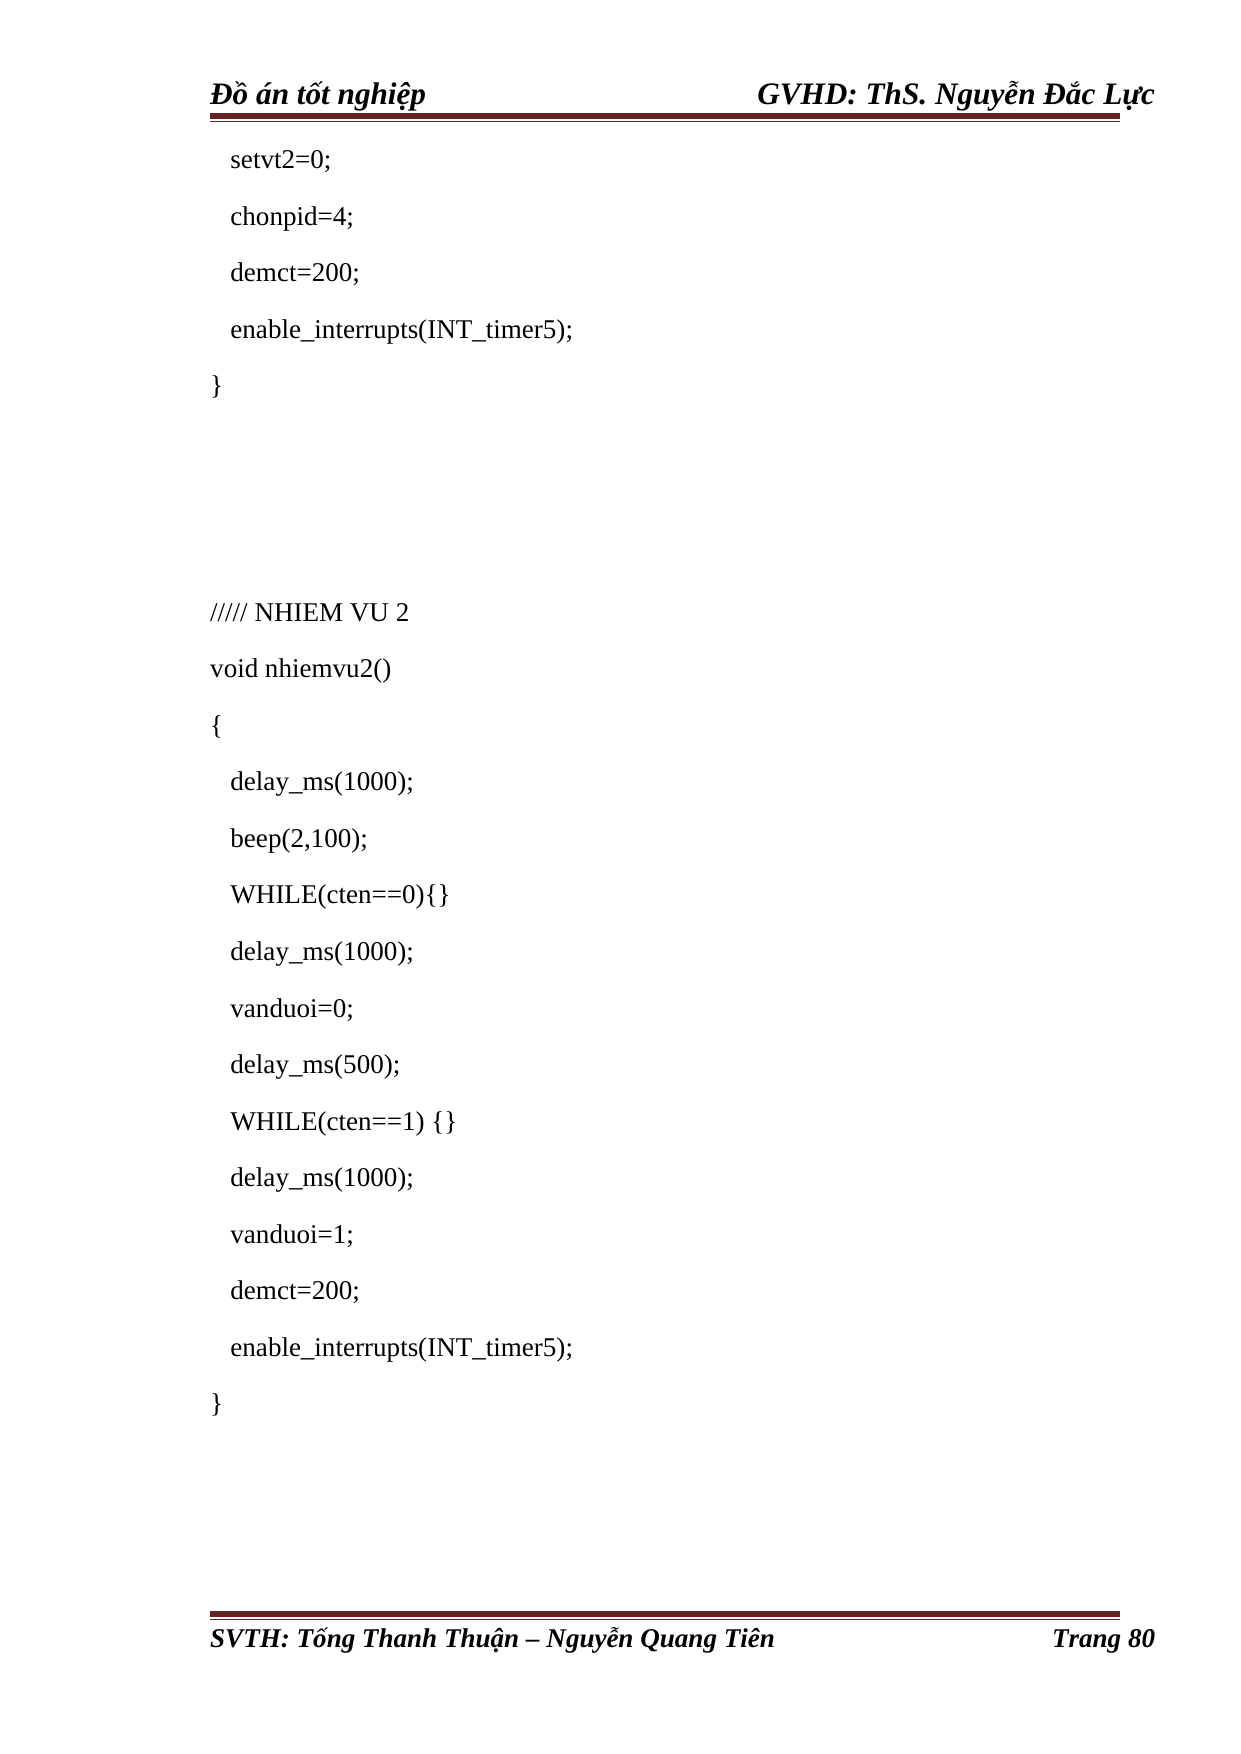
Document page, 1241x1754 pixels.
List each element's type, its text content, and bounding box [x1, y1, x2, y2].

text { [210, 709, 1120, 740]
text vanduoi=0; [210, 992, 1120, 1023]
text demct=200; [210, 1274, 1120, 1306]
text WHILE(cten==0){} [210, 878, 1120, 910]
text beep(2,100); [210, 822, 1120, 853]
text delay_ms(1000); [210, 935, 1120, 966]
text delay_ms(1000); [210, 765, 1120, 797]
text demct=200; [210, 256, 1120, 287]
text delay_ms(1000); [210, 1161, 1120, 1192]
text ///// NHIEM VU 2 [210, 596, 1120, 627]
text enable_interrupts(INT_timer5); [210, 1331, 1120, 1362]
text } [210, 369, 1120, 401]
text enable_interrupts(INT_timer5); [210, 313, 1120, 344]
text delay_ms(500); [210, 1048, 1120, 1079]
text void nhiemvu2() [210, 652, 1120, 683]
text chonpid=4; [210, 200, 1120, 231]
text } [210, 1388, 1120, 1419]
text vanduoi=1; [210, 1218, 1120, 1249]
text WHILE(cten==1) {} [210, 1105, 1120, 1136]
text setvt2=0; [210, 143, 1120, 174]
